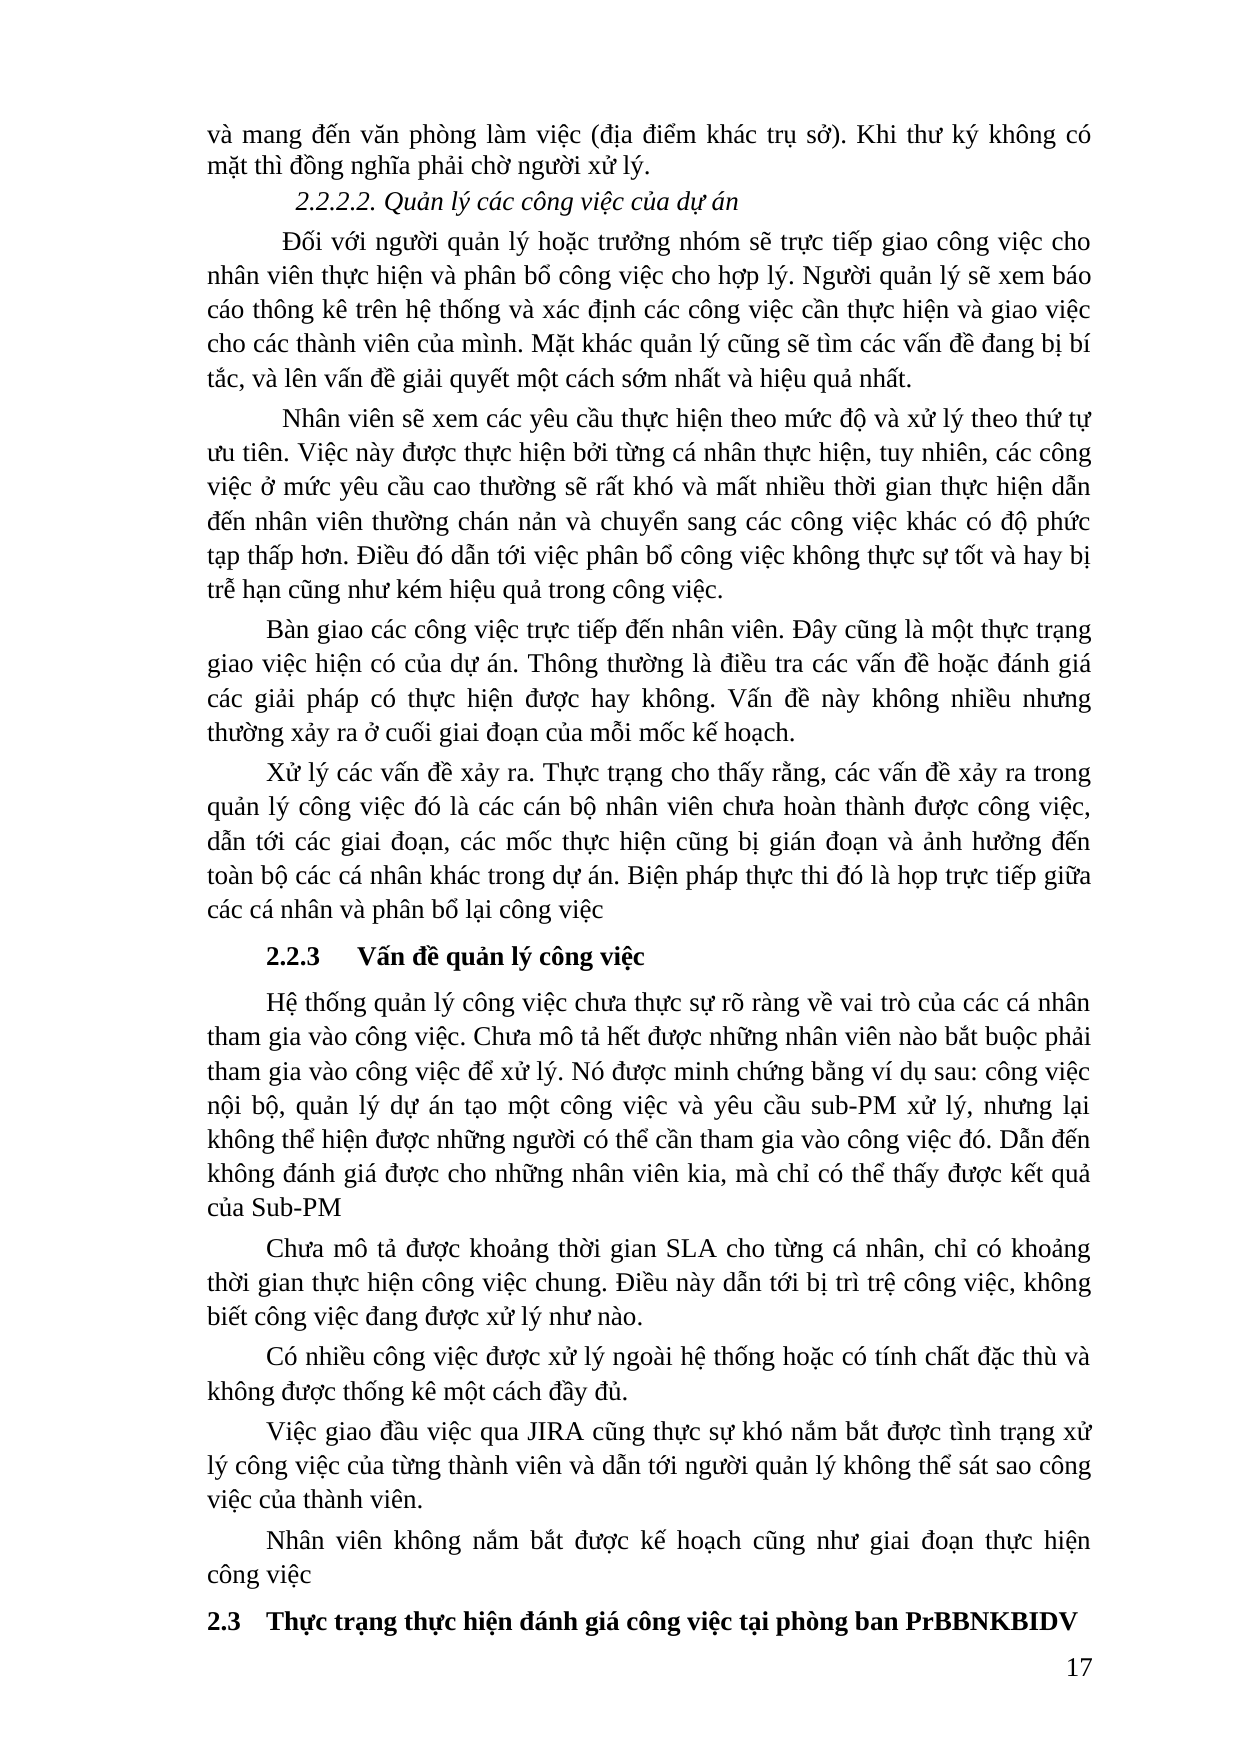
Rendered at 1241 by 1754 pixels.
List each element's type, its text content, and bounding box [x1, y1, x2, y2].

text Hệ thống quản lý công việc chưa thực sự rõ ràng về vai trò của các cá nhân tham gia vào công việc. Chưa mô tả hết được những nhân viên nào bắt buộc phải tham gia vào công việc để xử lý. Nó được minh chứng bằng ví dụ sau: công việc nội bộ, quản lý dự án tạo một công việc và yêu cầu sub-PM xử lý, nhưng lại không thể hiện được những người có thể cần tham gia vào công việc đó. Dẫn đến không đánh giá được cho những nhân viên kia, mà chỉ có thể thấy được kết quả của Sub-PM [207, 986, 1092, 1222]
text Đối với người quản lý hoặc trưởng nhóm sẽ trực tiếp giao công việc cho nhân viên thực hiện và phân bổ công việc cho hợp lý. Người quản lý sẽ xem báo cáo thông kê trên hệ thống và xác định các công việc cần thực hiện và giao việc cho các thành viên của mình. Mặt khác quản lý cũng sẽ tìm các vấn đề đang bị bí tắc, và lên vấn đề giải quyết một cách sớm nhất và hiệu quả nhất. [207, 225, 1092, 393]
text Bàn giao các công việc trực tiếp đến nhân viên. Đây cũng là một thực trạng giao việc hiện có của dự án. Thông thường là điều tra các vấn đề hoặc đánh giá các giải pháp có thực hiện được hay không. Vấn đề này không nhiều nhưng thường xảy ra ở cuối giai đoạn của mỗi mốc kế hoạch. [207, 613, 1092, 747]
text Chưa mô tả được khoảng thời gian SLA cho từng cá nhân, chỉ có khoảng thời gian thực hiện công việc chung. Điều này dẫn tới bị trì trệ công việc, không biết công việc đang được xử lý như nào. [207, 1232, 1092, 1331]
text Việc giao đầu việc qua JIRA cũng thực sự khó nắm bắt được tình trạng xử lý công việc của từng thành viên và dẫn tới người quản lý không thể sát sao công việc của thành viên. [207, 1415, 1092, 1514]
text Có nhiều công việc được xử lý ngoài hệ thống hoặc có tính chất đặc thù và không được thống kê một cách đầy đủ. [207, 1340, 1092, 1406]
text Xử lý các vấn đề xảy ra. Thực trạng cho thấy rằng, các vấn đề xảy ra trong quản lý công việc đó là các cán bộ nhân viên chưa hoàn thành được công việc, dẫn tới các giai đoạn, các mốc thực hiện cũng bị gián đoạn và ảnh hưởng đến toàn bộ các cá nhân khác trong dự án. Biện pháp thực thi đó là họp trực tiếp giữa các cá nhân và phân bổ lại công việc [207, 756, 1092, 924]
text Nhân viên không nắm bắt được kế hoạch cũng như giai đoạn thực hiện công việc [207, 1524, 1092, 1589]
subtitle Quản lý các công việc của dự án [207, 184, 1092, 216]
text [207, 118, 1092, 180]
subtitle Thực trạng thực hiện đánh giá công việc tại phòng ban PrBBNKBIDV [207, 1604, 1092, 1636]
subtitle Vấn đề quản lý công việc [266, 939, 1092, 971]
text Nhân viên sẽ xem các yêu cầu thực hiện theo mức độ và xử lý theo thứ tự ưu tiên. Việc này được thực hiện bởi từng cá nhân thực hiện, tuy nhiên, các công việc ở mức yêu cầu cao thường sẽ rất khó và mất nhiều thời gian thực hiện dẫn đến nhân viên thường chán nản và chuyển sang các công việc khác có độ phức tạp thấp hơn. Điều đó dẫn tới việc phân bổ công việc không thực sự tốt và hay bị trễ hạn cũng như kém hiệu quả trong công việc. [207, 402, 1092, 604]
